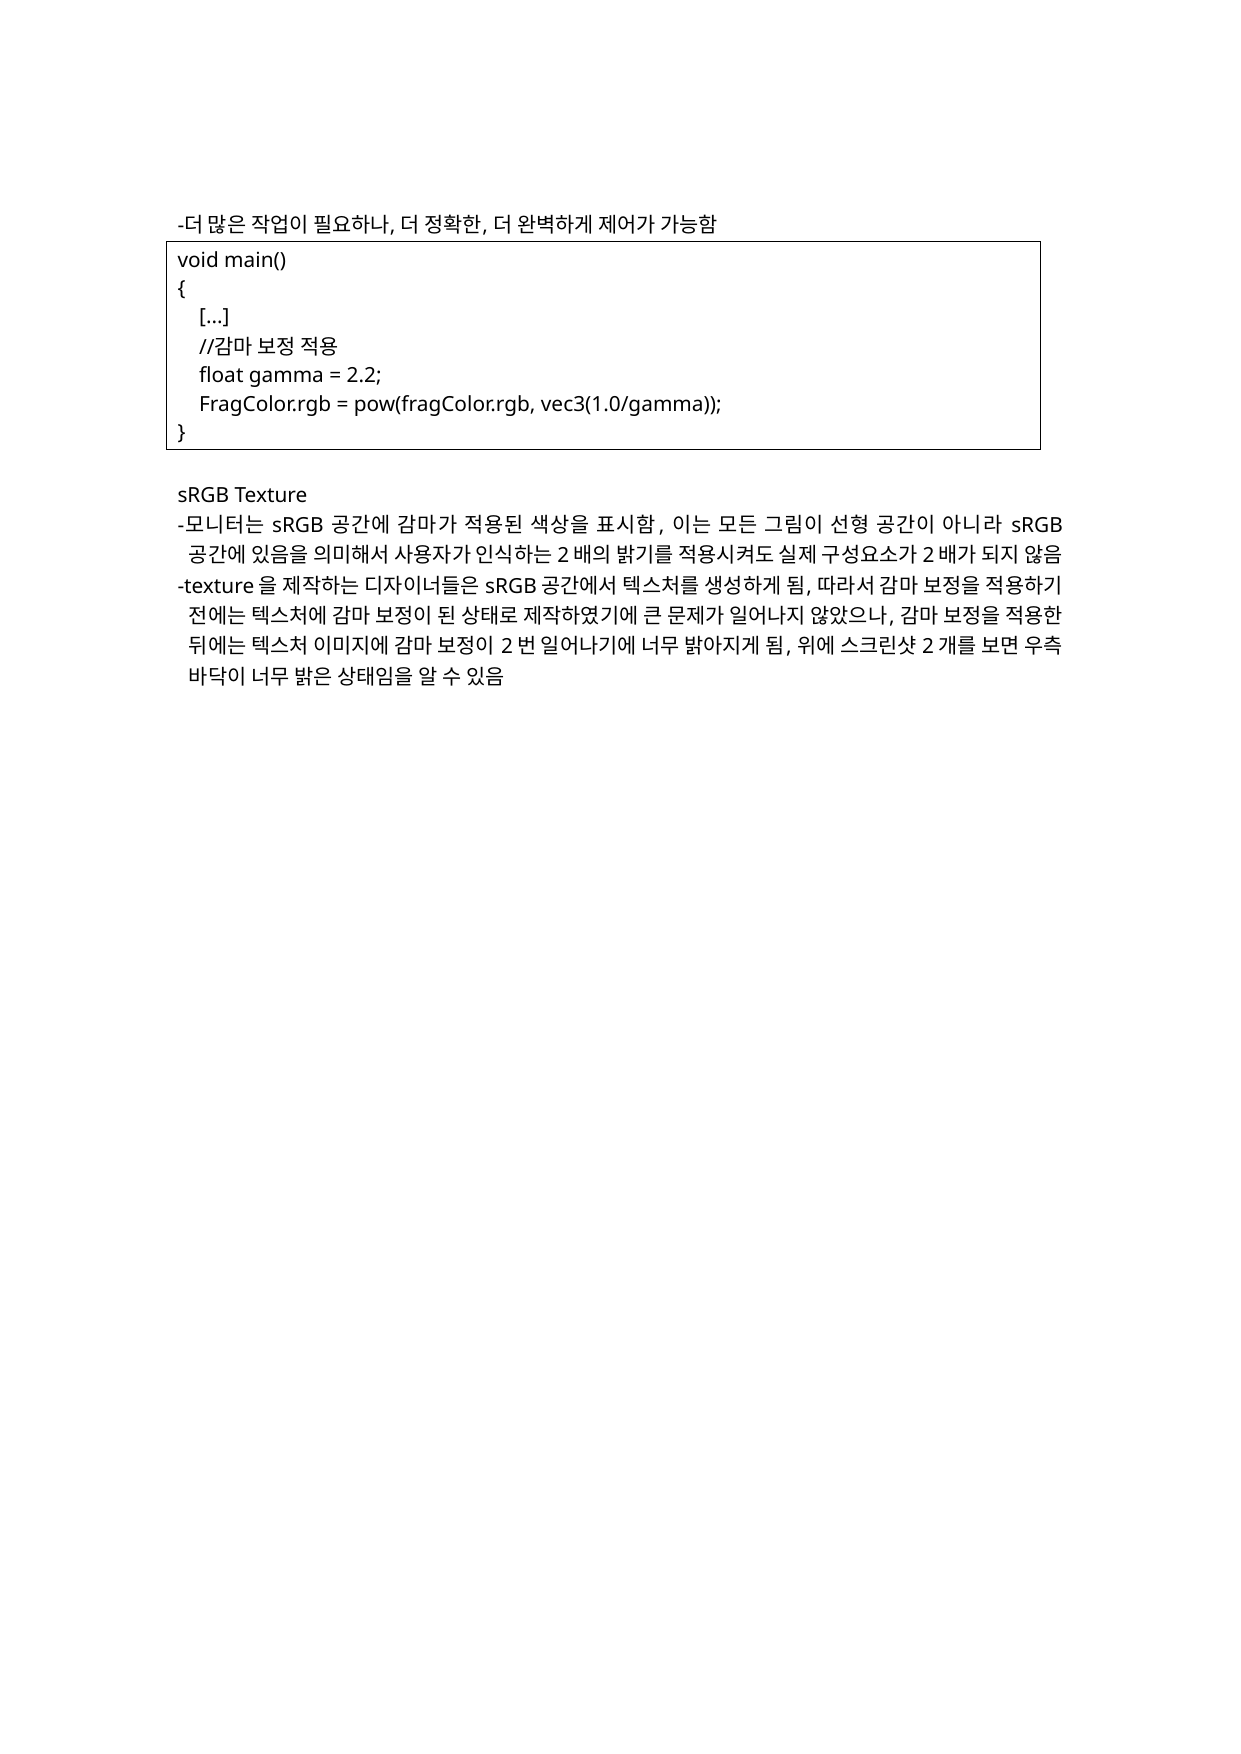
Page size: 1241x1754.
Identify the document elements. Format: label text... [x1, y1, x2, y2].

text -모니터는 sRGB 공간에 감마가 적용된 색상을 표시함, 이는 모든 그림이 선형 공간이 아니라 sRGB공간에 있음을 의미해서 사용자가 인식하는 2배의 밝기를 적용시켜도 실제 구성요소가 2배가 되지 않음 [177, 508, 1063, 569]
table_header void main() { [...] //감마 보정 적용 float gamma = 2.2; FragColor.rgb = pow(fragColor.rgb, vec3(1.0/gamma)); } [167, 242, 1040, 449]
text -더 많은 작업이 필요하나, 더 정확한, 더 완벽하게 제어가 가능함 [169, 207, 1071, 241]
text sRGB Texture [177, 480, 1063, 508]
text -texture을 제작하는 디자이너들은 sRGB공간에서 텍스처를 생성하게 됨, 따라서 감마 보정을 적용하기 전에는 텍스처에 감마 보정이 된 상태로 제작하였기에 큰 문제가 일어나지 않았으나, 감마 보정을 적용한 뒤에는 텍스처 이미지에 감마 보정이 2번 일어나기에 너무 밝아지게 됨, 위에 스크린샷 2개를 보면 우측 바닥이 너무 밝은 상태임을 알 수 있음 [177, 569, 1063, 690]
